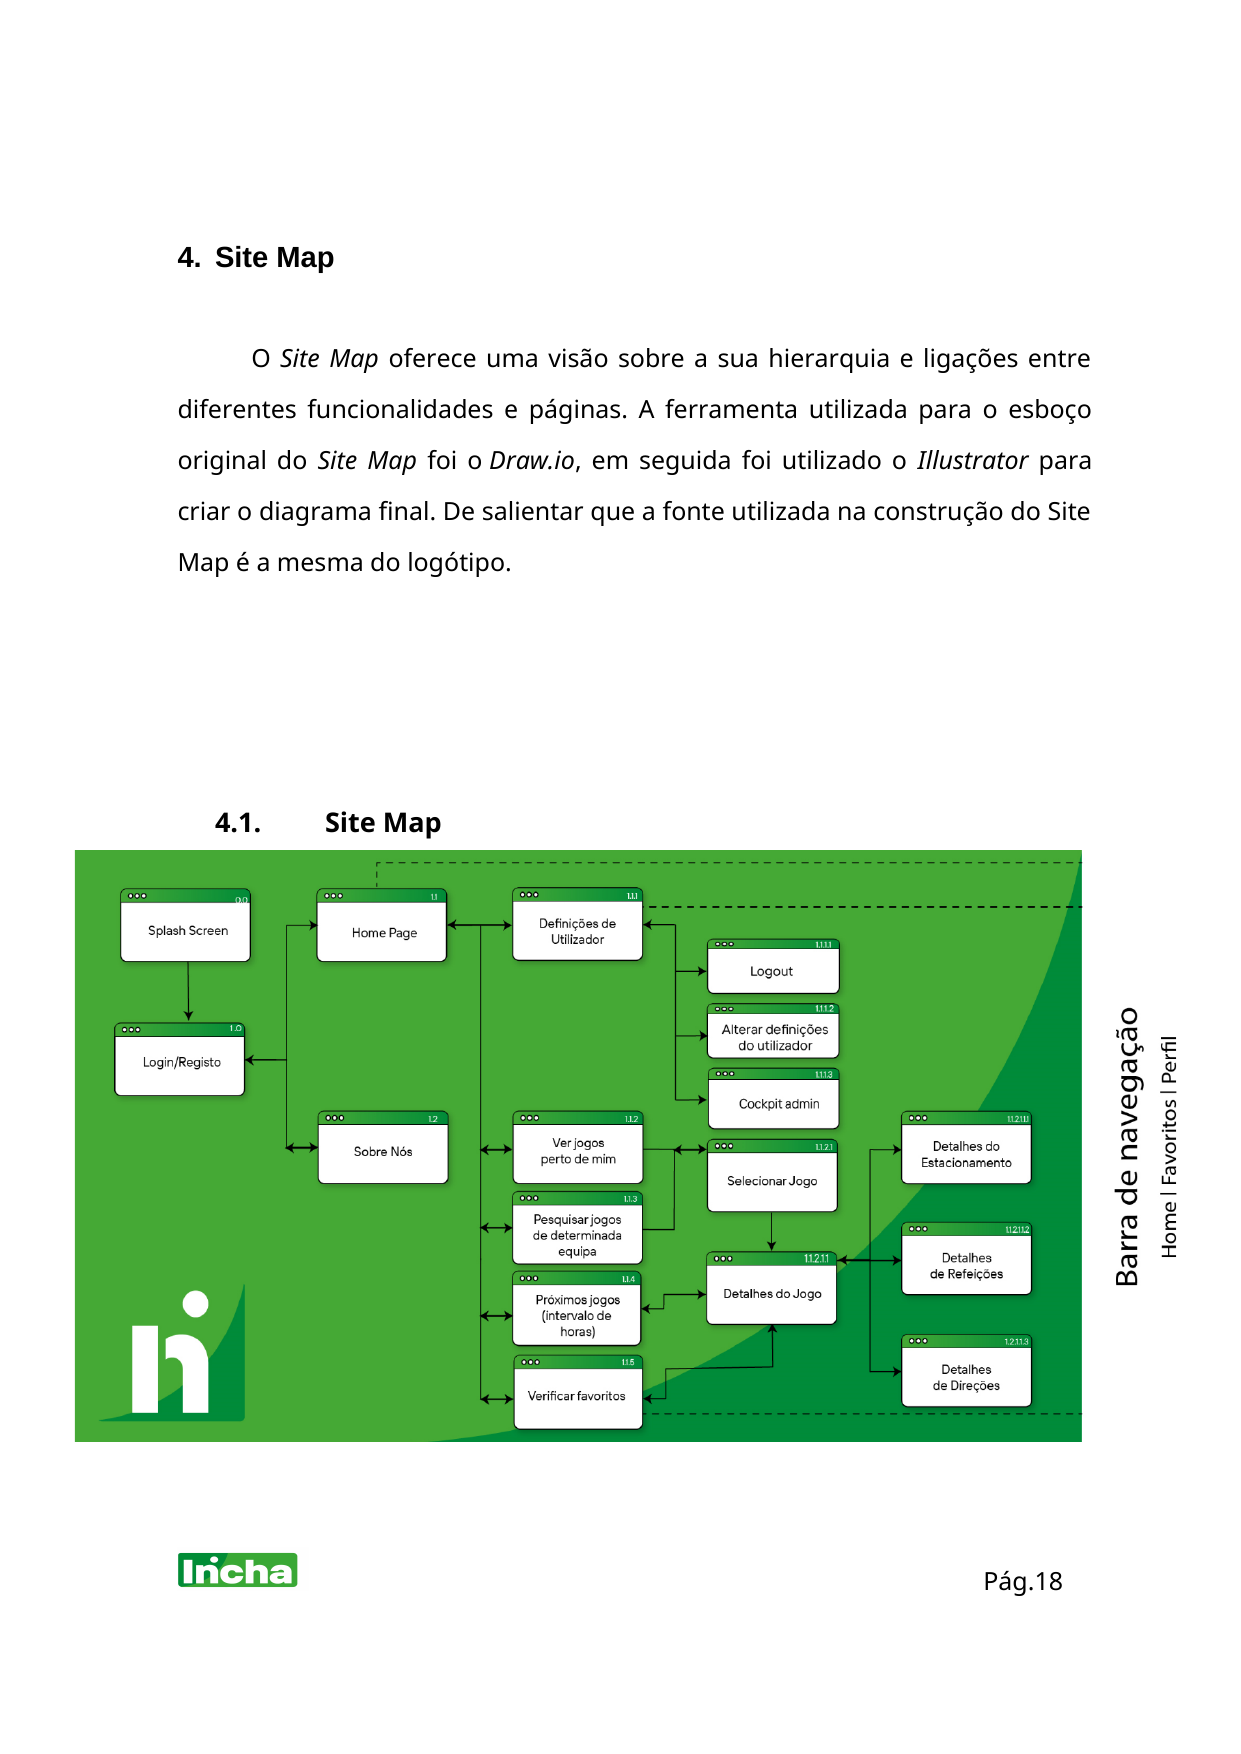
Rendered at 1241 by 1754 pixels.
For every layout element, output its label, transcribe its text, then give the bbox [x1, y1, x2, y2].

subtitle Site Map [177, 240, 1092, 274]
picture [73, 850, 1176, 1441]
subtitle Site Map [215, 804, 1092, 841]
picture [177, 1547, 309, 1591]
text O Site Map oferece uma visão sobre a sua hierarquia e ligações entre diferentes funcionalidades e páginas. A ferramenta utilizada para o esboço original do Site Map foi o Draw.io, em seguida foi utilizado o Illustrator para criar o diagrama final. De salientar que a fonte utilizada na construção do Site Map é a mesma do logótipo. [177, 341, 1092, 579]
